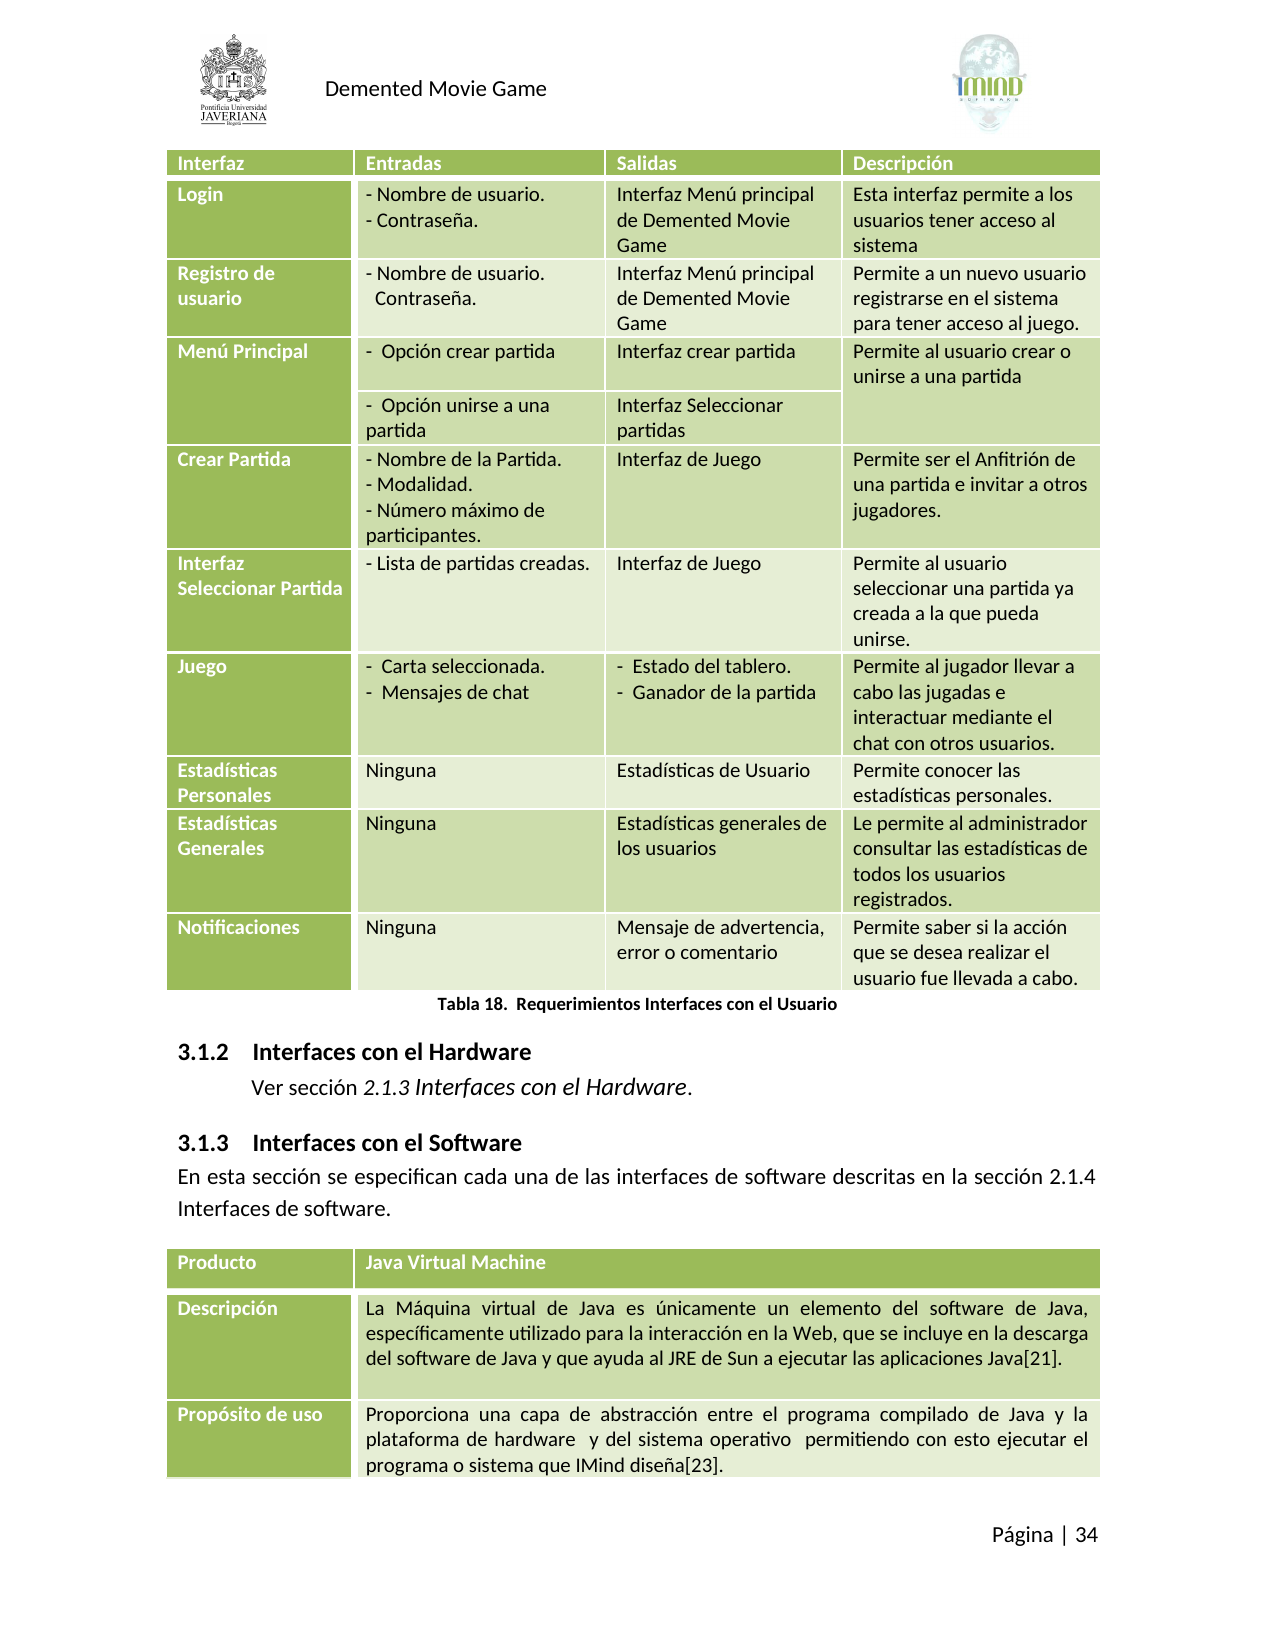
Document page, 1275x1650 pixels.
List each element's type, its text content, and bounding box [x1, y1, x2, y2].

subtitle Interfaces con el Hardware [177, 1036, 1098, 1067]
table_cell Estadísticas Personales [167, 757, 351, 808]
table_header Entradas [355, 150, 604, 175]
table_cell Menú Principal [167, 338, 351, 444]
subtitle Interfaces con el Software [177, 1127, 1098, 1157]
table_cell Permite al usuario crear o unirse a una partida [843, 338, 1100, 444]
table_cell Esta interfaz permite a los usuarios tener acceso al sistema [843, 181, 1100, 258]
table_cell Permite al jugador llevar a cabo las jugadas e interactuar mediante el chat con otros usuarios. [843, 654, 1100, 755]
table_cell Propósito de uso [167, 1401, 351, 1477]
table_cell - Nombre de usuario. - Contraseña. [358, 181, 604, 258]
table_header Producto [167, 1249, 353, 1288]
table_cell Login [167, 181, 351, 258]
picture [200, 34, 267, 126]
table_cell Permite conocer las estadísticas personales. [842, 757, 1100, 808]
table_cell - Estado del tablero. - Ganador de la partida [606, 654, 841, 755]
table_cell Ninguna [358, 757, 605, 808]
table_cell Juego [167, 654, 351, 755]
table_cell Crear Partida [167, 446, 351, 548]
table_cell Permite a un nuevo usuario registrarse en el sistema para tener acceso al juego. [842, 260, 1100, 336]
table_cell Permite saber si la acción que se desea realizar el usuario fue llevada a cabo. [842, 914, 1100, 990]
table_cell - Lista de partidas creadas. [358, 550, 605, 651]
table_cell - Opción crear partida [358, 338, 604, 390]
table_header Java Virtual Machine [355, 1249, 1100, 1288]
table_cell - Nombre de la Partida. - Modalidad. - Número máximo de participantes. [358, 446, 604, 548]
table_cell Notificaciones [167, 914, 351, 990]
table_cell Interfaz crear partida [606, 338, 841, 390]
table_cell Interfaz Seleccionar Partida [167, 550, 351, 651]
table_cell Interfaz Menú principal de Demented Movie Game [606, 260, 841, 336]
table_cell Interfaz de Juego [606, 446, 841, 548]
table_cell Estadísticas generales de los usuarios [606, 810, 841, 912]
table_cell Interfaz de Juego [606, 550, 841, 651]
table_header Salidas [606, 150, 841, 175]
table_cell Registro de usuario [167, 260, 351, 336]
text En esta sección se especifican cada una de las interfaces de software descritas en la sección 2.1.4 Interfaces de software. [177, 1162, 1098, 1222]
table_cell Interfaz Menú principal de Demented Movie Game [606, 181, 841, 258]
table_cell Interfaz Seleccionar partidas [606, 392, 841, 444]
table_cell - Nombre de usuario. Contraseña. [358, 260, 605, 336]
table_cell Permite ser el Anfitrión de una partida e invitar a otros jugadores. [843, 446, 1100, 548]
table_cell Le permite al administrador consultar las estadísticas de todos los usuarios registrados. [843, 810, 1100, 912]
table_cell La Máquina virtual de Java es únicamente un elemento del software de Java, específicamente utilizado para la interacción en la Web, que se incluye en la descarga del software de Java y que ayuda al JRE de Sun a ejecutar las aplicaciones Java[21]. [358, 1295, 1100, 1399]
table_cell Permite al usuario seleccionar una partida ya creada a la que pueda unirse. [842, 550, 1100, 651]
table_cell - Opción unirse a una partida [358, 392, 605, 444]
table_cell Proporciona una capa de abstracción entre el programa compilado de Java y la plataforma de hardware y del sistema operativo permitiendo con esto ejecutar el programa o sistema que IMind diseña[23]. [358, 1401, 1100, 1477]
table_cell - Carta seleccionada. - Mensajes de chat [358, 654, 604, 755]
table_cell Mensaje de advertencia, error o comentario [606, 914, 841, 990]
table_cell Estadísticas de Usuario [606, 757, 841, 808]
table_cell Ninguna [358, 914, 605, 990]
table_cell Estadísticas Generales [167, 810, 351, 912]
text Tabla 18. Requerimientos Interfaces con el Usuario [177, 992, 1098, 1015]
table_cell Ninguna [358, 810, 604, 912]
table_header Interfaz [167, 150, 353, 175]
table_header Descripción [843, 150, 1100, 175]
table_cell Descripción [167, 1295, 351, 1399]
picture [951, 34, 1033, 138]
